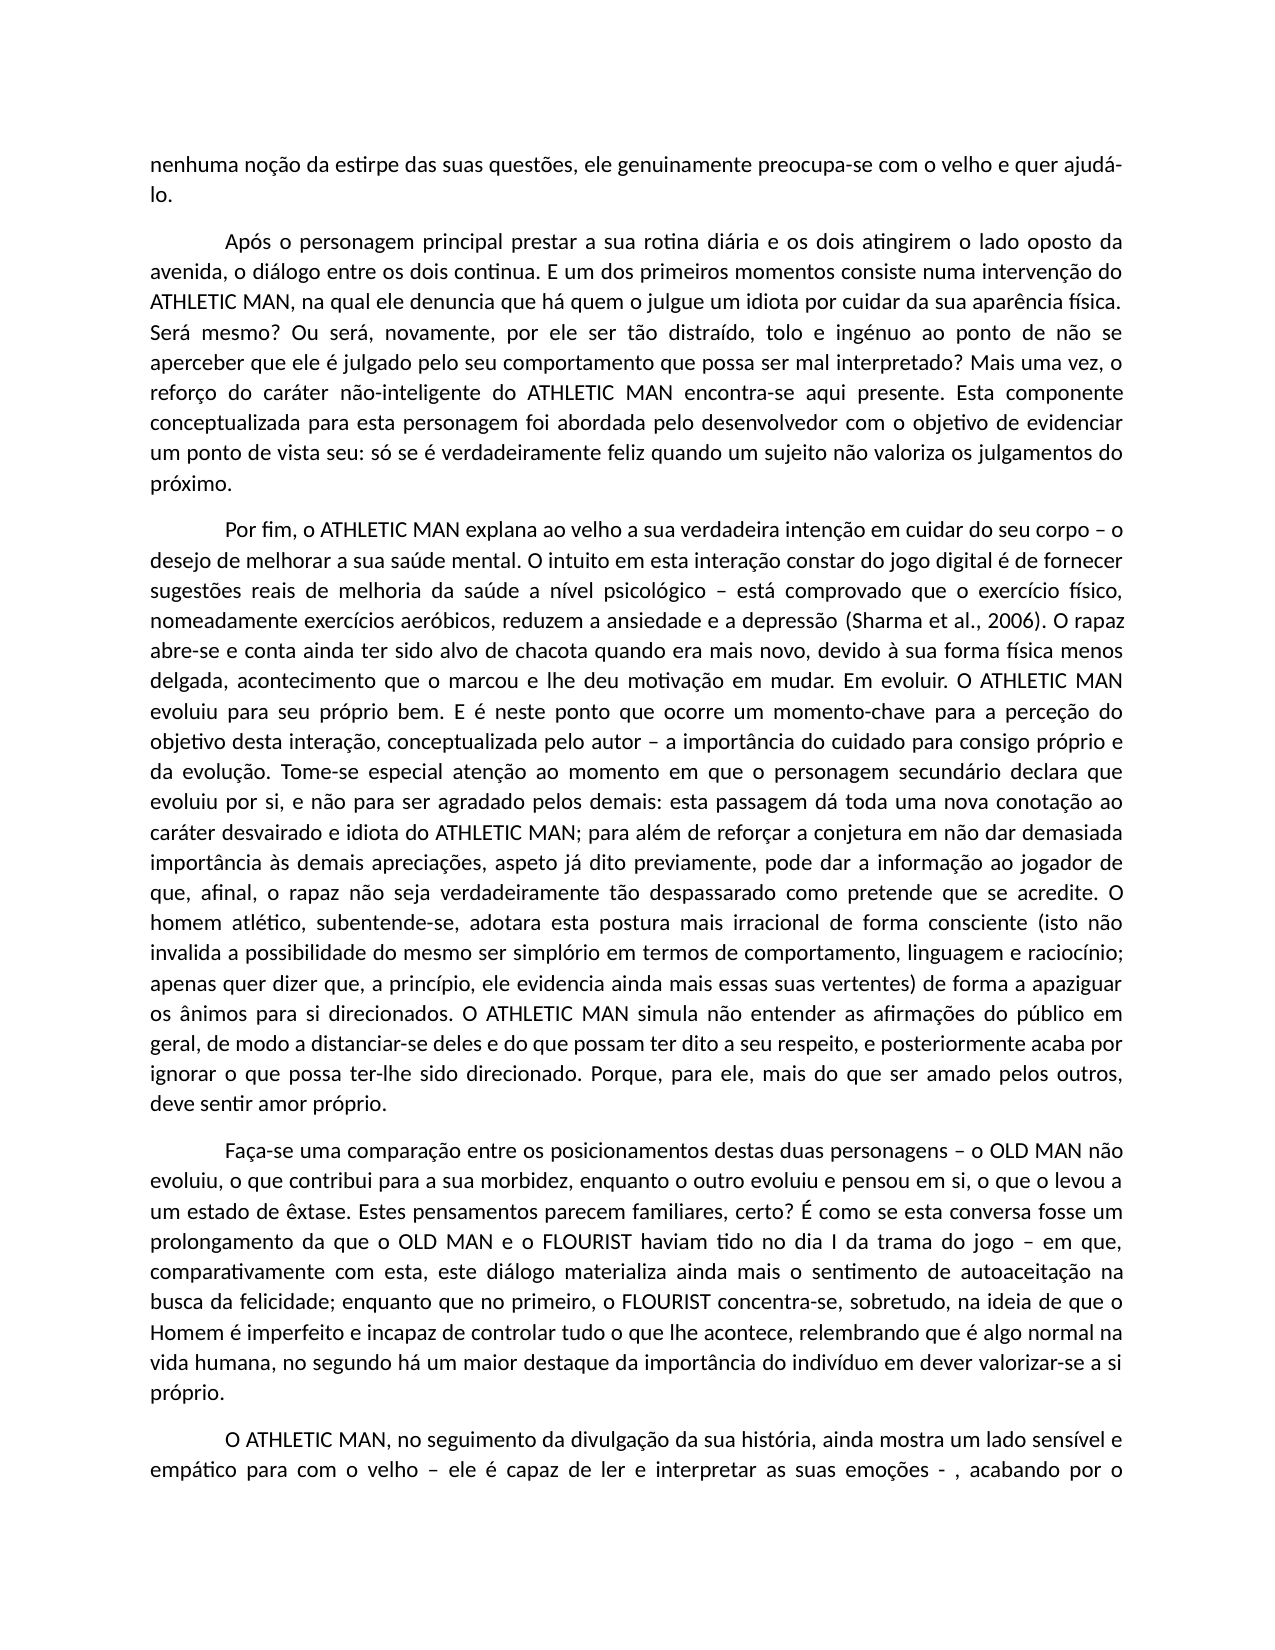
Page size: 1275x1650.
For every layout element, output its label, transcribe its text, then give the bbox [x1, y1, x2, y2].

text Faça-se uma comparação entre os posicionamentos destas duas personagens – o OLD MAN não evoluiu, o que contribui para a sua morbidez, enquanto o outro evoluiu e pensou em si, o que o levou a um estado de êxtase. Estes pensamentos parecem familiares, certo? É como se esta conversa fosse um prolongamento da que o OLD MAN e o FLOURIST haviam tido no dia I da trama do jogo – em que, comparativamente com esta, este diálogo materializa ainda mais o sentimento de autoaceitação na busca da felicidade; enquanto que no primeiro, o FLOURIST concentra-se, sobretudo, na ideia de que o Homem é imperfeito e incapaz de controlar tudo o que lhe acontece, relembrando que é algo normal na vida humana, no segundo há um maior destaque da importância do indivíduo em dever valorizar-se a si próprio. [150, 1136, 1125, 1406]
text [150, 1425, 1125, 1483]
text Após o personagem principal prestar a sua rotina diária e os dois atingirem o lado oposto da avenida, o diálogo entre os dois continua. E um dos primeiros momentos consiste numa intervenção do ATHLETIC MAN, na qual ele denuncia que há quem o julgue um idiota por cuidar da sua aparência física. Será mesmo? Ou será, novamente, por ele ser tão distraído, tolo e ingénuo ao ponto de não se aperceber que ele é julgado pelo seu comportamento que possa ser mal interpretado? Mais uma vez, o reforço do caráter não-inteligente do ATHLETIC MAN encontra-se aqui presente. Esta componente conceptualizada para esta personagem foi abordada pelo desenvolvedor com o objetivo de evidenciar um ponto de vista seu: só se é verdadeiramente feliz quando um sujeito não valoriza os julgamentos do próximo. [150, 227, 1125, 497]
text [150, 150, 1125, 208]
text Por fim, o ATHLETIC MAN explana ao velho a sua verdadeira intenção em cuidar do seu corpo – o desejo de melhorar a sua saúde mental. O intuito em esta interação constar do jogo digital é de fornecer sugestões reais de melhoria da saúde a nível psicológico – está comprovado que o exercício físico, nomeadamente exercícios aeróbicos, reduzem a ansiedade e a depressão (Sharma et al., 2006). O rapaz abre-se e conta ainda ter sido alvo de chacota quando era mais novo, devido à sua forma física menos delgada, acontecimento que o marcou e lhe deu motivação em mudar. Em evoluir. O ATHLETIC MAN evoluiu para seu próprio bem. E é neste ponto que ocorre um momento-chave para a perceção do objetivo desta interação, conceptualizada pelo autor – a importância do cuidado para consigo próprio e da evolução. Tome-se especial atenção ao momento em que o personagem secundário declara que evoluiu por si, e não para ser agradado pelos demais: esta passagem dá toda uma nova conotação ao caráter desvairado e idiota do ATHLETIC MAN; para além de reforçar a conjetura em não dar demasiada importância às demais apreciações, aspeto já dito previamente, pode dar a informação ao jogador de que, afinal, o rapaz não seja verdadeiramente tão despassarado como pretende que se acredite. O homem atlético, subentende-se, adotara esta postura mais irracional de forma consciente (isto não invalida a possibilidade do mesmo ser simplório em termos de comportamento, linguagem e raciocínio; apenas quer dizer que, a princípio, ele evidencia ainda mais essas suas vertentes) de forma a apaziguar os ânimos para si direcionados. O ATHLETIC MAN simula não entender as afirmações do público em geral, de modo a distanciar-se deles e do que possam ter dito a seu respeito, e posteriormente acaba por ignorar o que possa ter-lhe sido direcionado. Porque, para ele, mais do que ser amado pelos outros, deve sentir amor próprio. [150, 516, 1125, 1118]
